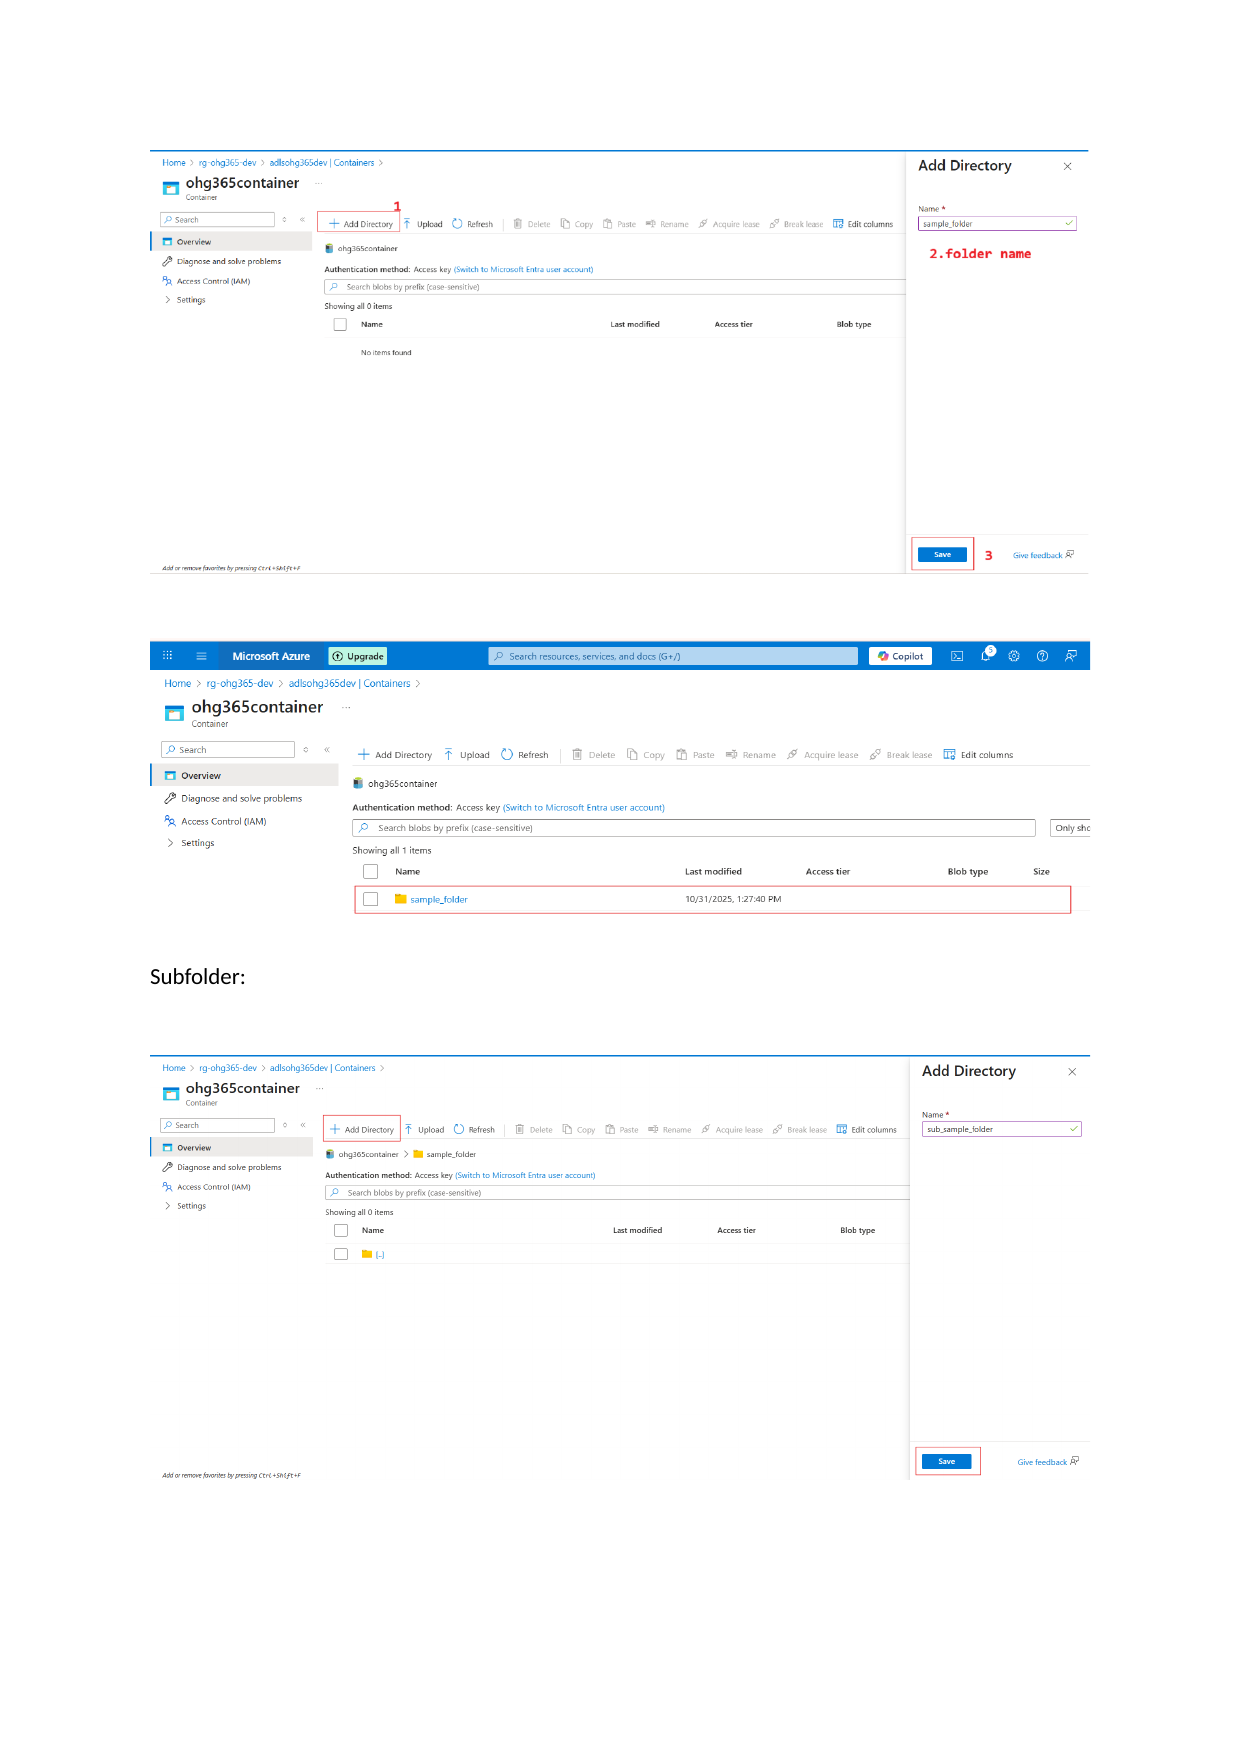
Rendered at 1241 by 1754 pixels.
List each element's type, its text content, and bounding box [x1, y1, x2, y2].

picture [150, 638, 1091, 944]
text Subfolder: [150, 962, 1090, 990]
picture [150, 150, 1089, 574]
picture [150, 1055, 1091, 1480]
